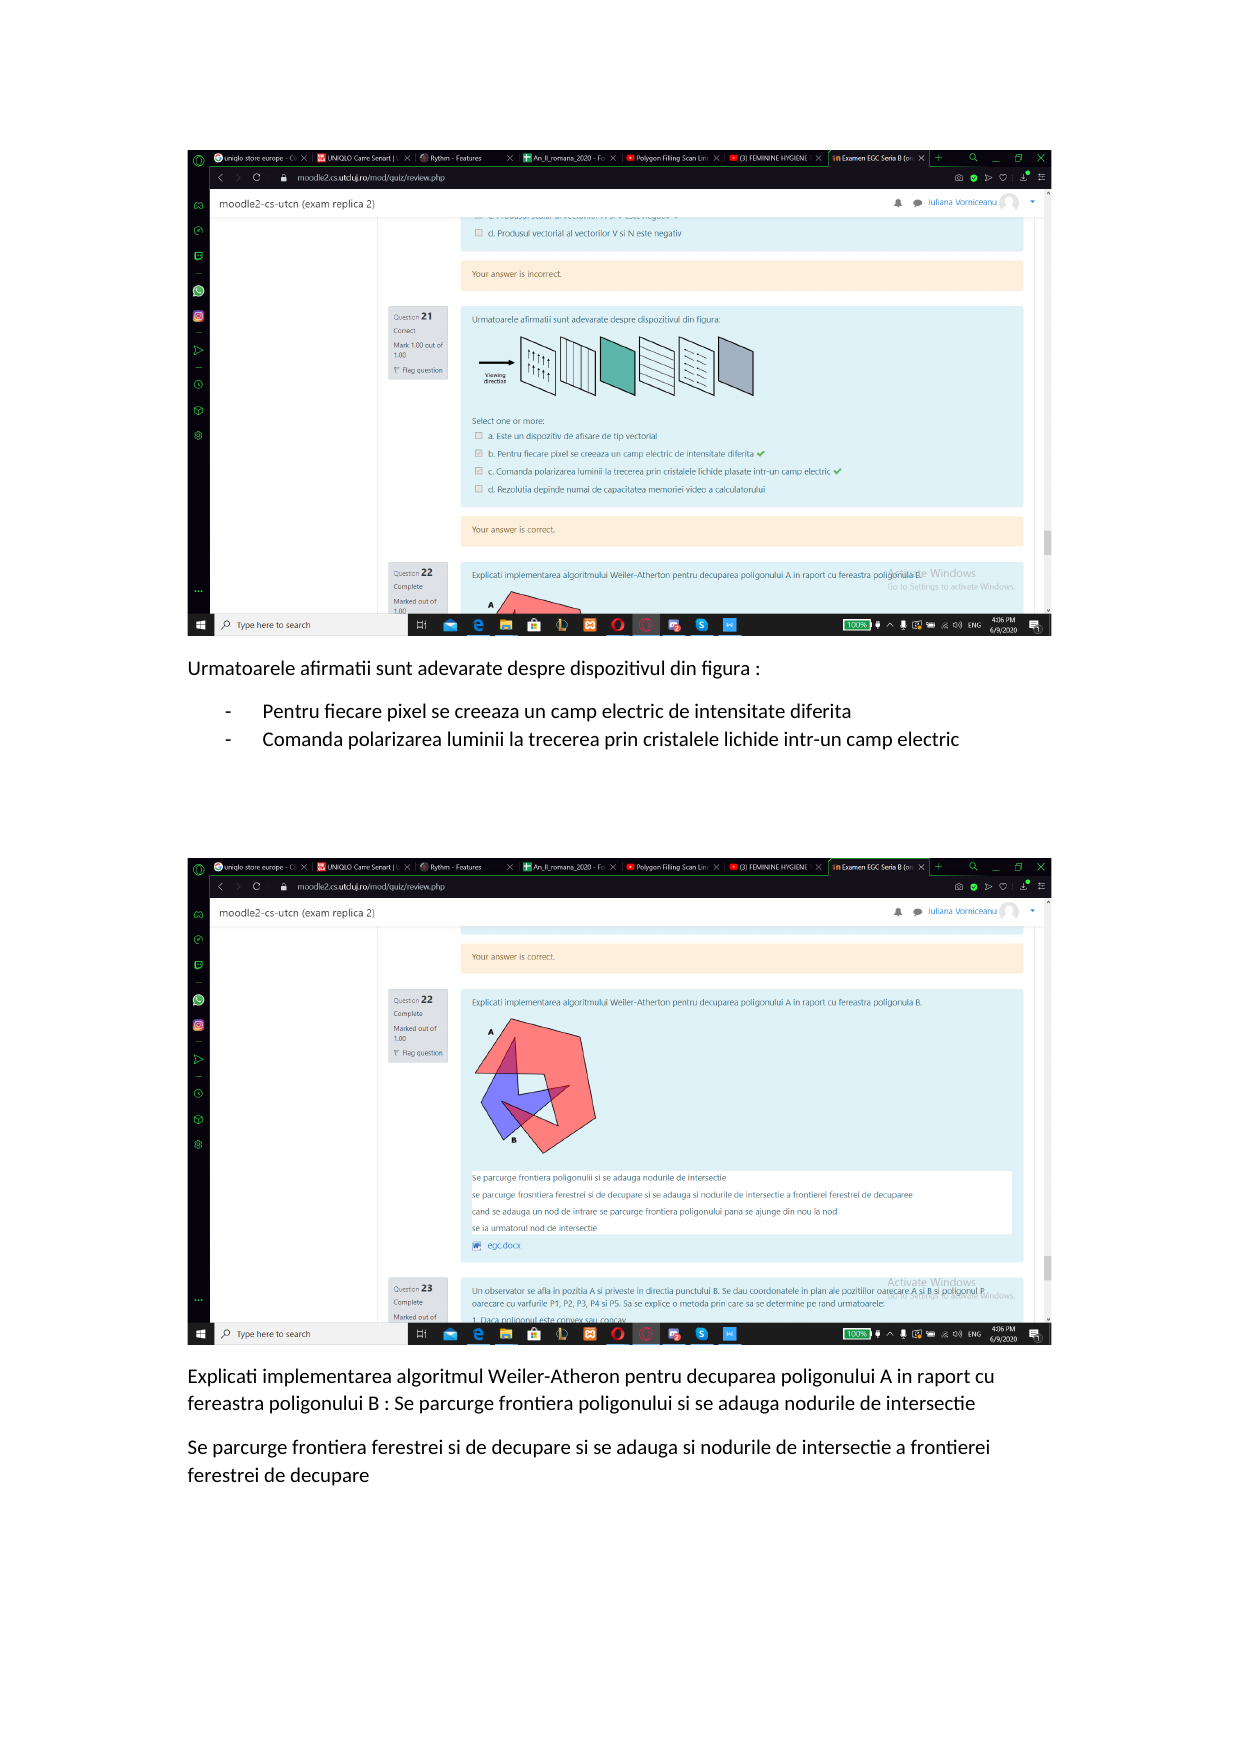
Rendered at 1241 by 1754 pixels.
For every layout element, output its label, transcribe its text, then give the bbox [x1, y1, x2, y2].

picture [187, 858, 1052, 1345]
text Urmatoarele afirmatii sunt adevarate despre dispozitivul din figura : [187, 655, 1053, 680]
list Pentru fiecare pixel se creeaza un camp electric de intensitate diferita [225, 699, 1053, 724]
text Se parcurge frontiera ferestrei si de decupare si se adauga si nodurile de intersectie a frontierei ferestrei de decupare [187, 1434, 1053, 1487]
text Explicati implementarea algoritmul Weiler-Atheron pentru decuparea poligonului A in raport cu fereastra poligonului B : Se parcurge frontiera poligonului si se adauga nodurile de intersectie [187, 1363, 1053, 1416]
picture [187, 150, 1052, 636]
list Comanda polarizarea luminii la trecerea prin cristalele lichide intr-un camp electric [225, 726, 1053, 752]
